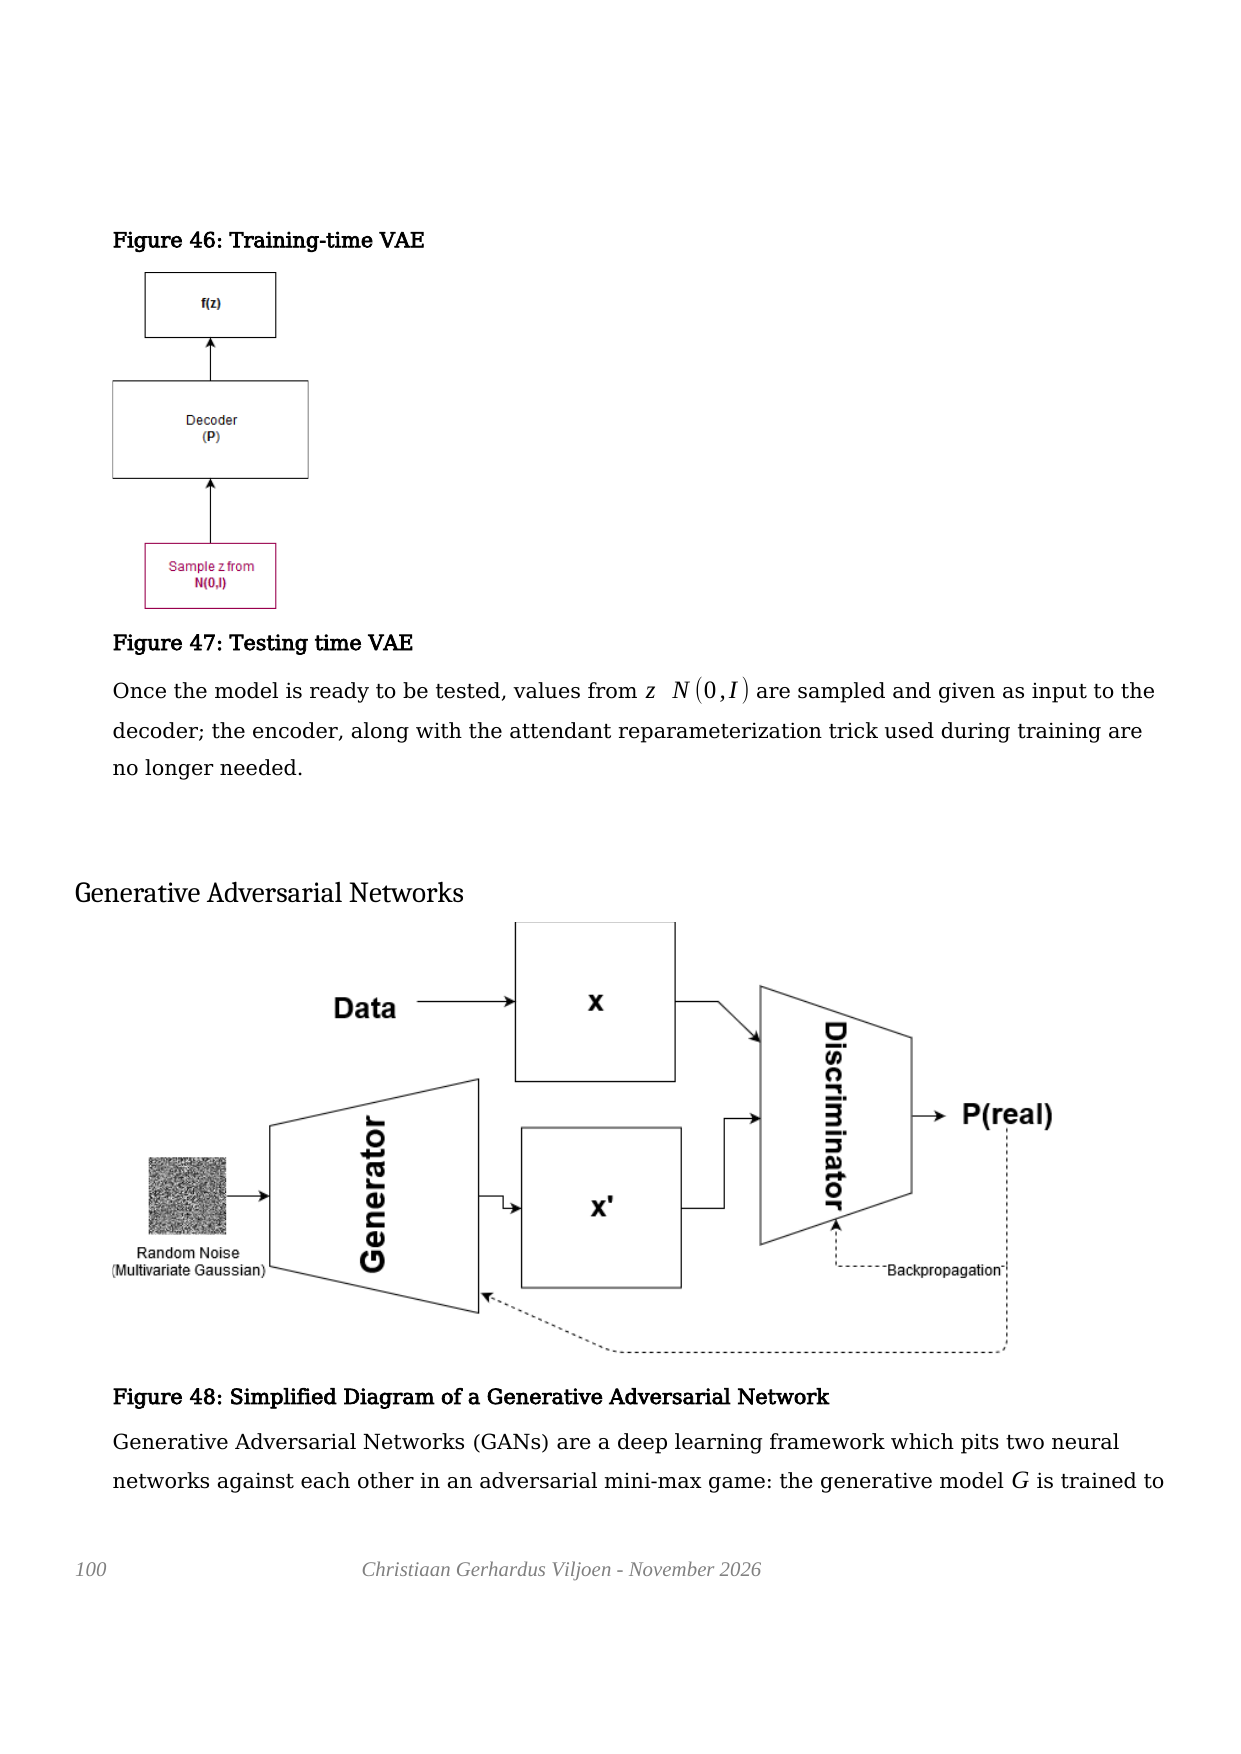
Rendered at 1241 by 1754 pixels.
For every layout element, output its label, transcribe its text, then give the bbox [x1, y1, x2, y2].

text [112, 1429, 1165, 1494]
picture [112, 272, 309, 609]
text Once the model is ready to be tested, values from are sampled and given as input to the decoder; the encoder, along with the attendant reparameterization trick used during training are no longer needed. [112, 675, 1165, 780]
subtitle Generative Adversarial Networks [75, 876, 1165, 909]
picture [112, 922, 1053, 1363]
